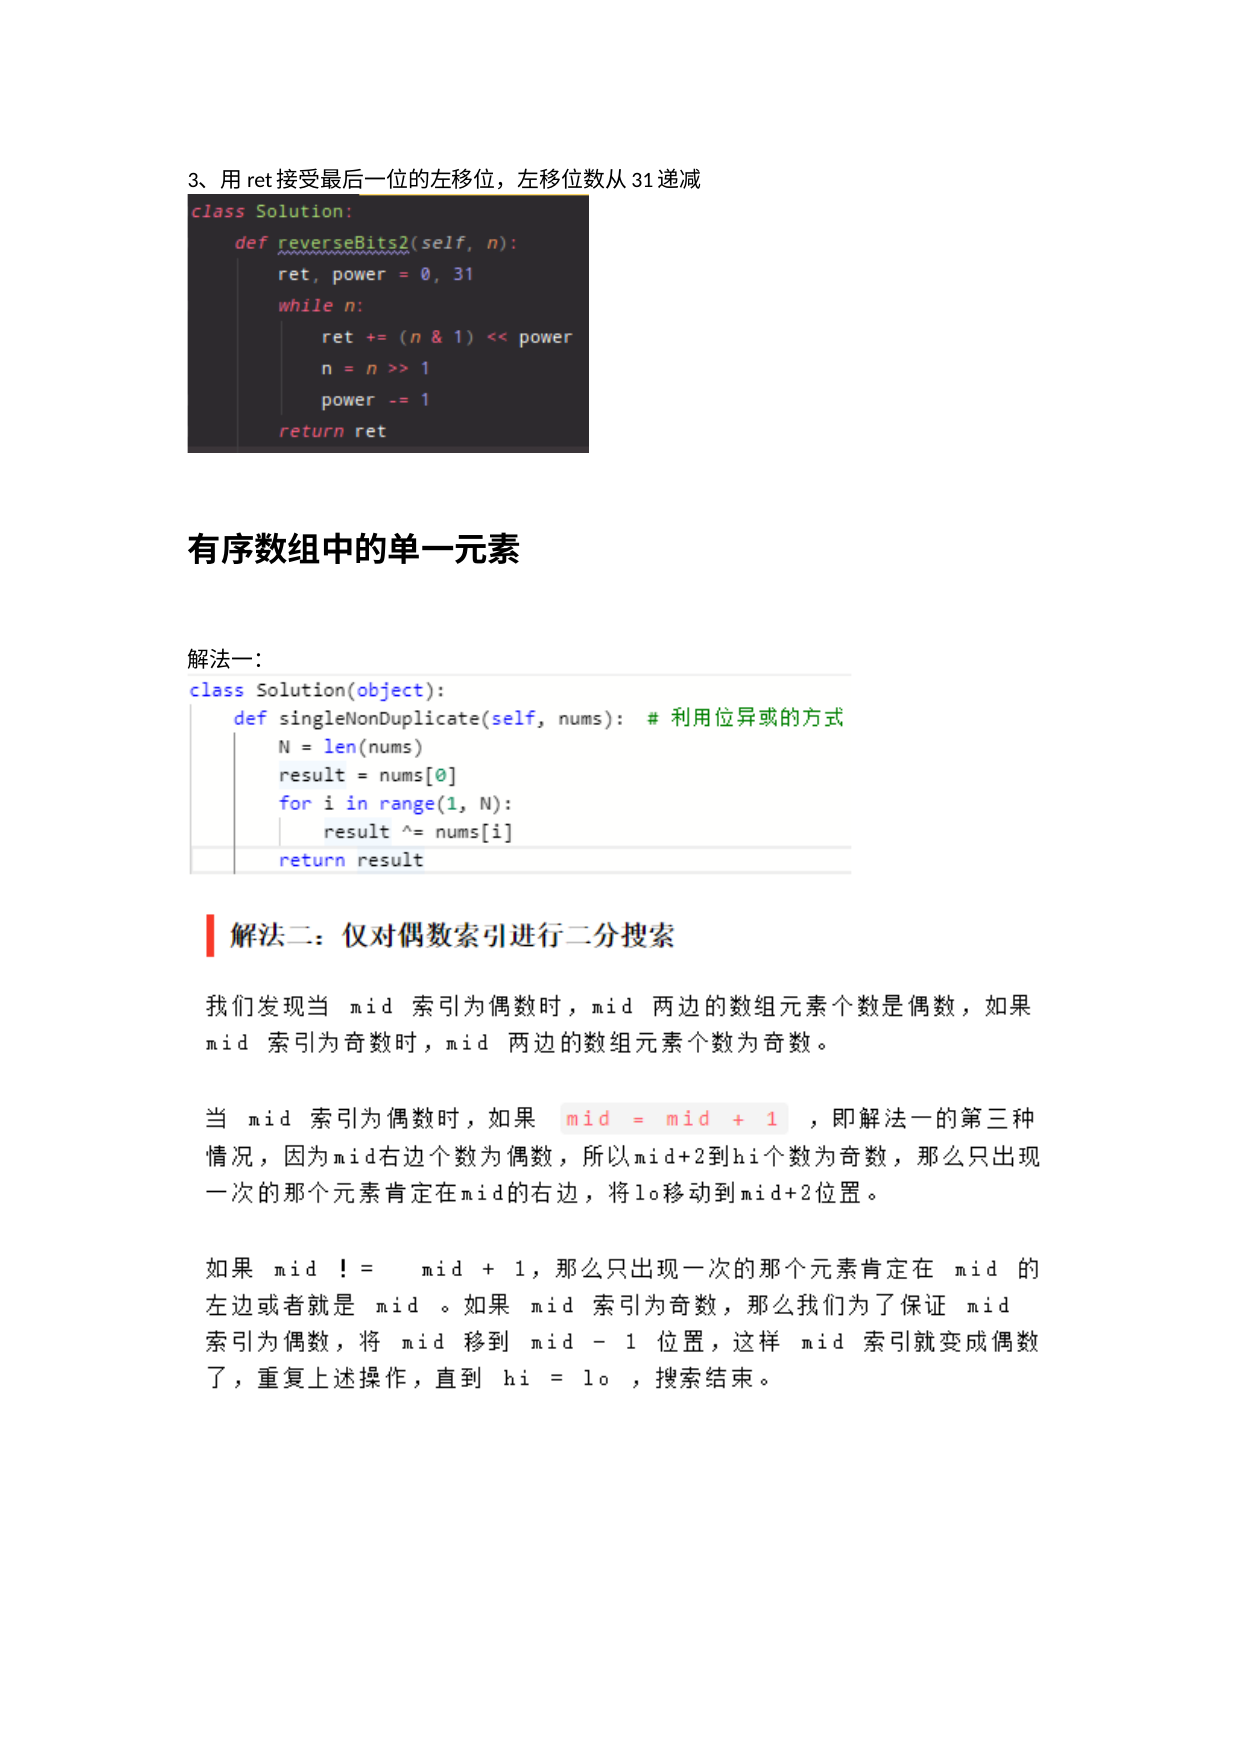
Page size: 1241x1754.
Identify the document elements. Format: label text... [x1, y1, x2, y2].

list 用ret接受最后一位的左移位，左移位数从31递减 [187, 162, 1053, 194]
picture [187, 194, 589, 453]
picture [187, 901, 1053, 1399]
picture [187, 673, 852, 876]
text 解法一： [187, 641, 1053, 674]
subtitle 有序数组中的单一元素 [187, 514, 1053, 579]
